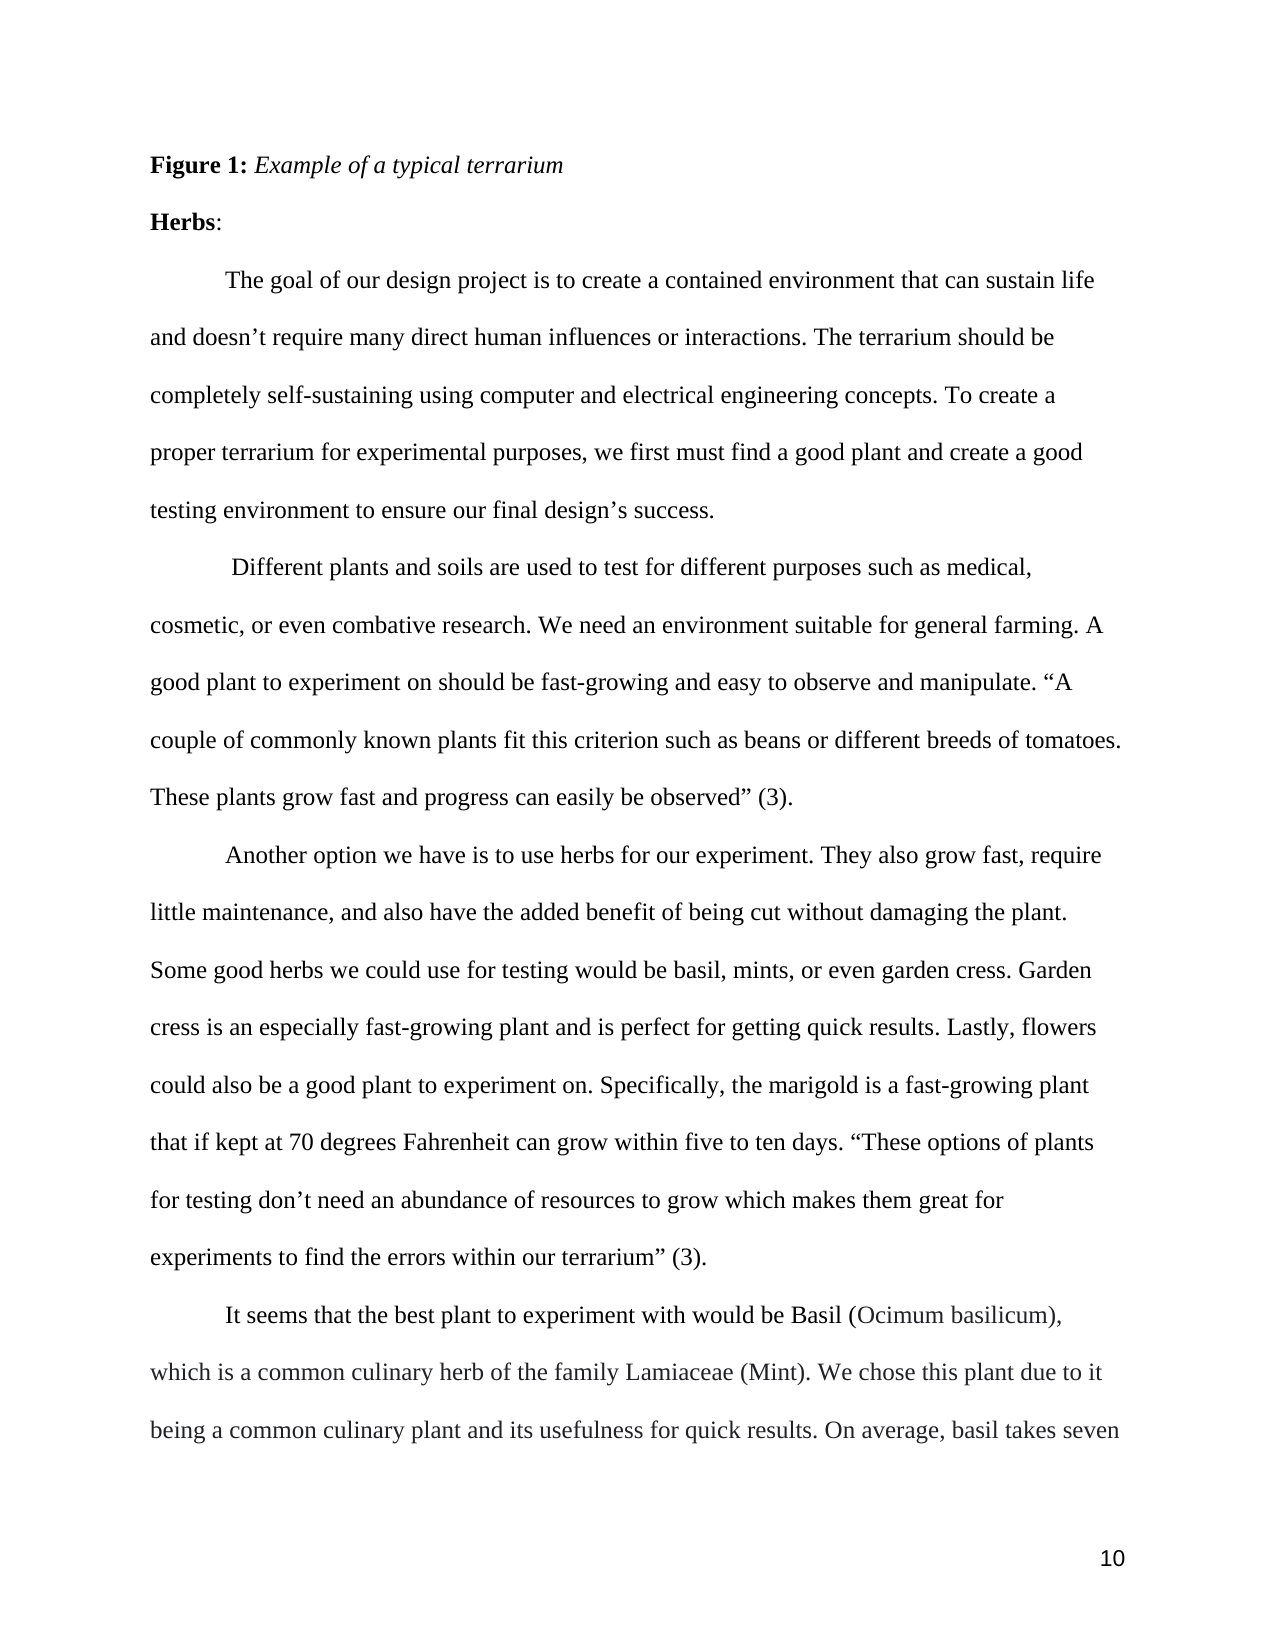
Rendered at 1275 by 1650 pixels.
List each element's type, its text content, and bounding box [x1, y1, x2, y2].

text The goal of our design project is to create a contained environment that can sustain life and doesn’t require many direct human influences or interactions. The terrarium should be completely self-sustaining using computer and electrical engineering concepts. To create a proper terrarium for experimental purposes, we first must find a good plant and create a good testing environment to ensure our final design’s success. [150, 265, 1125, 524]
text Another option we have is to use herbs for our experiment. They also grow fast, require little maintenance, and also have the added benefit of being cut without damaging the plant. Some good herbs we could use for testing would be basil, mints, or even garden cress. Garden cress is an especially fast-growing plant and is perfect for getting quick results. Lastly, flowers could also be a good plant to experiment on. Specifically, the marigold is a fast-growing plant that if kept at 70 degrees Fahrenheit can grow within five to ten days. “These options of plants for testing don’t need an abundance of resources to grow which makes them great for experiments to find the errors within our terrarium” (3). [150, 840, 1125, 1271]
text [150, 1300, 1125, 1444]
text Figure 1: Example of a typical terrarium [150, 150, 1125, 179]
text Herbs: [150, 207, 1125, 236]
text Different plants and soils are used to test for different purposes such as medical, cosmetic, or even combative research. We need an environment suitable for general farming. A good plant to experiment on should be fast-growing and easy to observe and manipulate. “A couple of commonly known plants fit this criterion such as beans or different breeds of tomatoes. These plants grow fast and progress can easily be observed” (3). [150, 552, 1125, 811]
